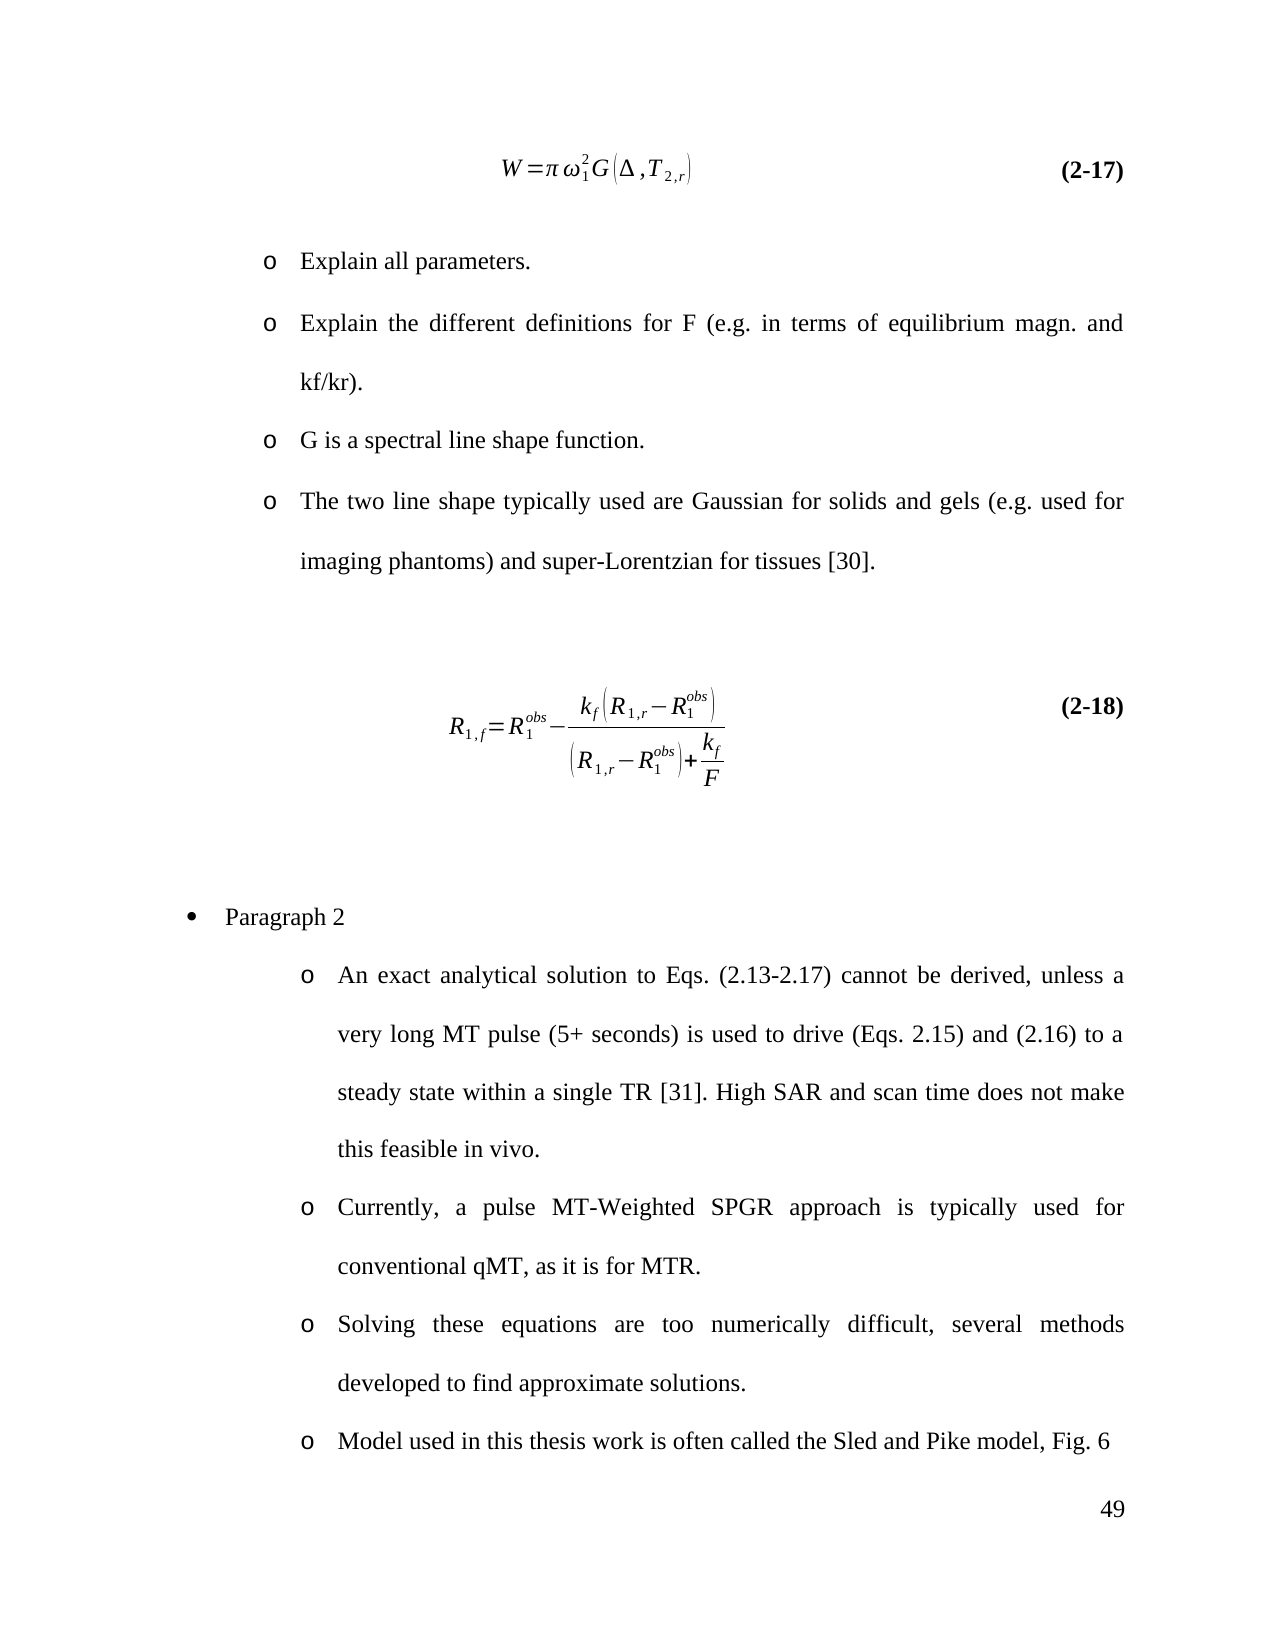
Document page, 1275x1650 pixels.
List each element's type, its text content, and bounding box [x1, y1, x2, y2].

list An exact analytical solution to Eqs. (2.13-2.17) cannot be derived, unless a very long MT pulse (5+ seconds) is used to drive (Eqs. 2.15) and (2.16) to a steady state within a single TR [31]. High SAR and scan time does not make this feasible in vivo. [300, 960, 1125, 1163]
list Paragraph 2 [187, 902, 1125, 931]
list G is a spectral line shape function. [262, 425, 1125, 456]
list The two line shape typically used are Gaussian for solids and gels (e.g. used for imaging phantoms) and super-Lorentzian for tissues [30]. [262, 486, 1125, 575]
table_header [150, 686, 1025, 845]
list Explain all parameters. [262, 246, 1125, 277]
table_cell (2-17) [1043, 150, 1135, 246]
table_cell [150, 150, 1043, 246]
list Solving these equations are too numerically difficult, several methods developed to find approximate solutions. [300, 1309, 1125, 1397]
list Model used in this thesis work is often called the Sled and Pike model, Fig. 6 [300, 1426, 1125, 1457]
table_header (2-18) [1025, 686, 1135, 845]
list Currently, a pulse MT-Weighted SPGR approach is typically used for conventional qMT, as it is for MTR. [300, 1192, 1125, 1280]
list Explain the different definitions for F (e.g. in terms of equilibrium magn. and kf/kr). [262, 308, 1125, 396]
